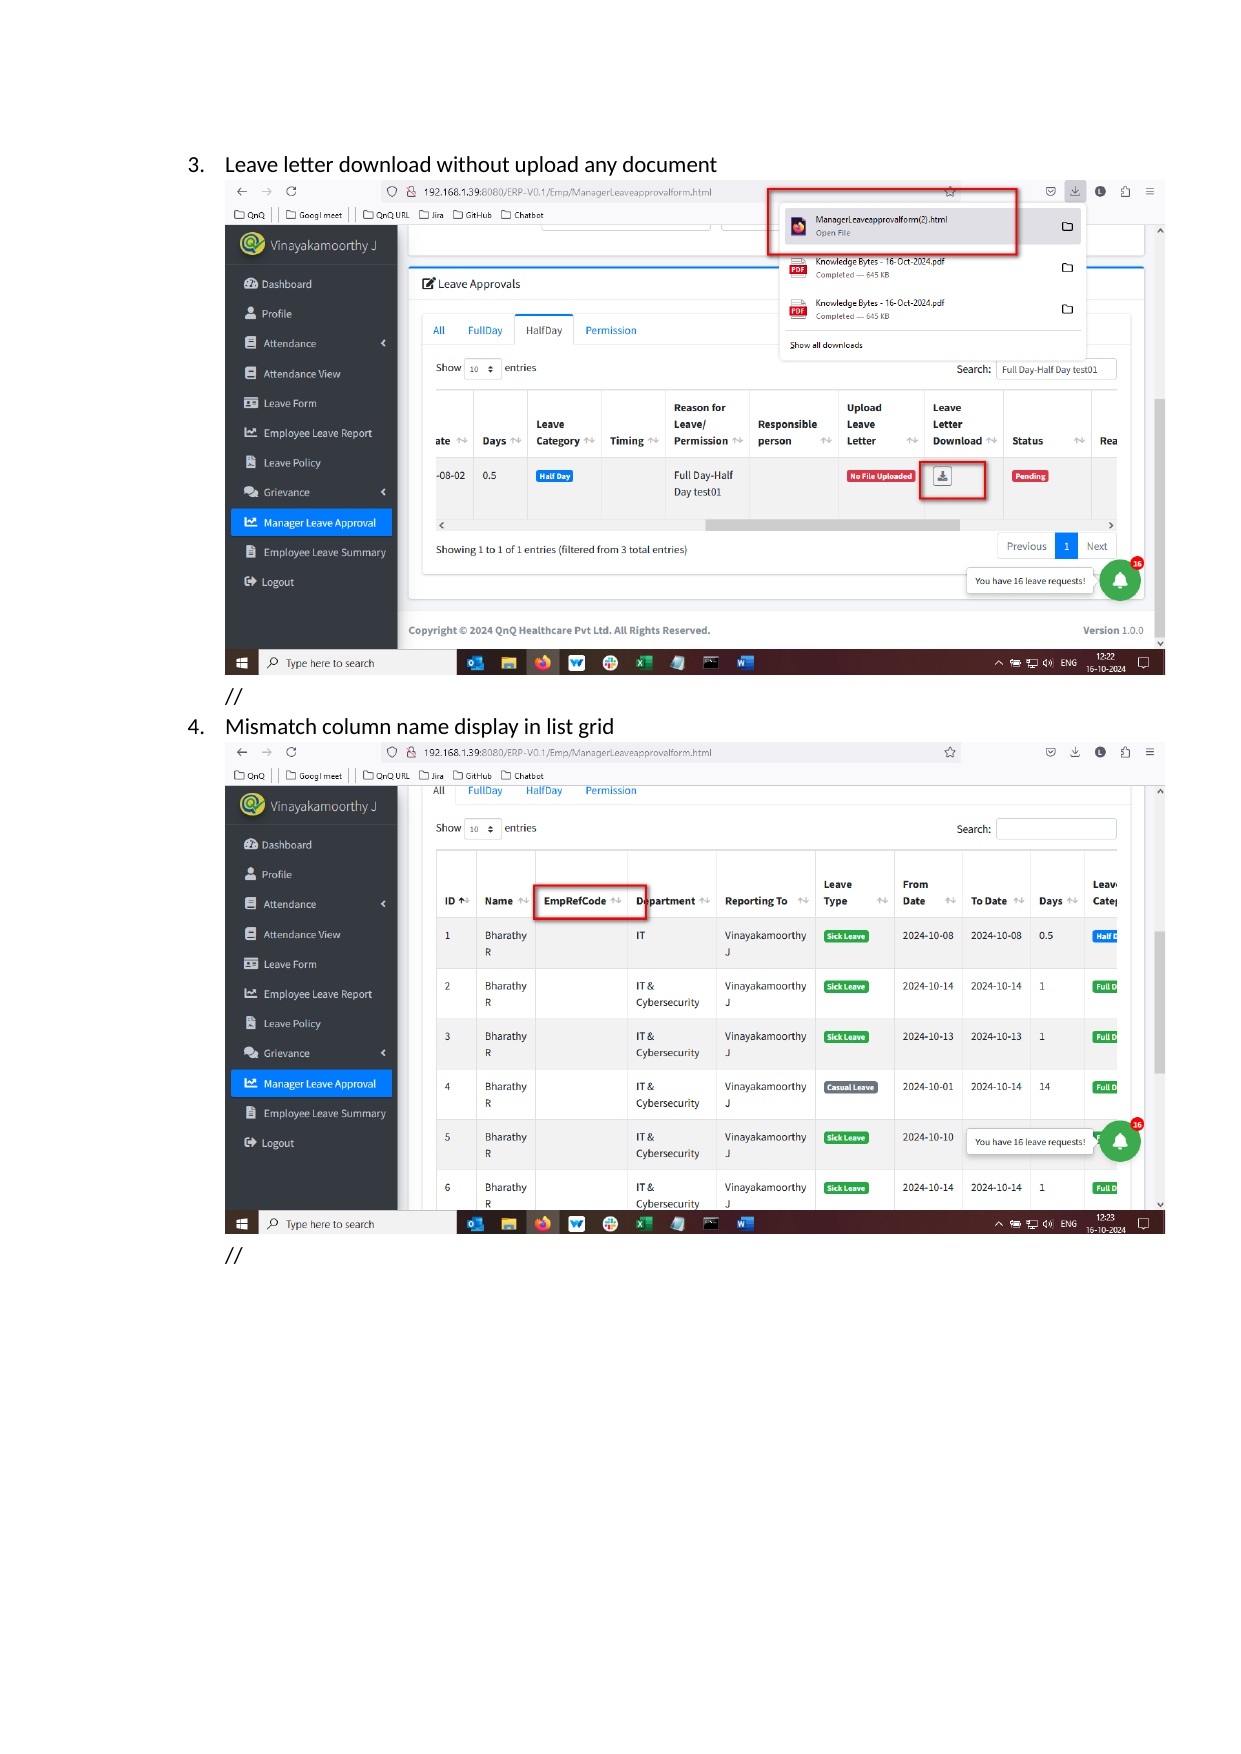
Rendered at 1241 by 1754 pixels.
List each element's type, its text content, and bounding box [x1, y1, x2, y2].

picture [225, 742, 1166, 1234]
picture [225, 180, 1166, 675]
